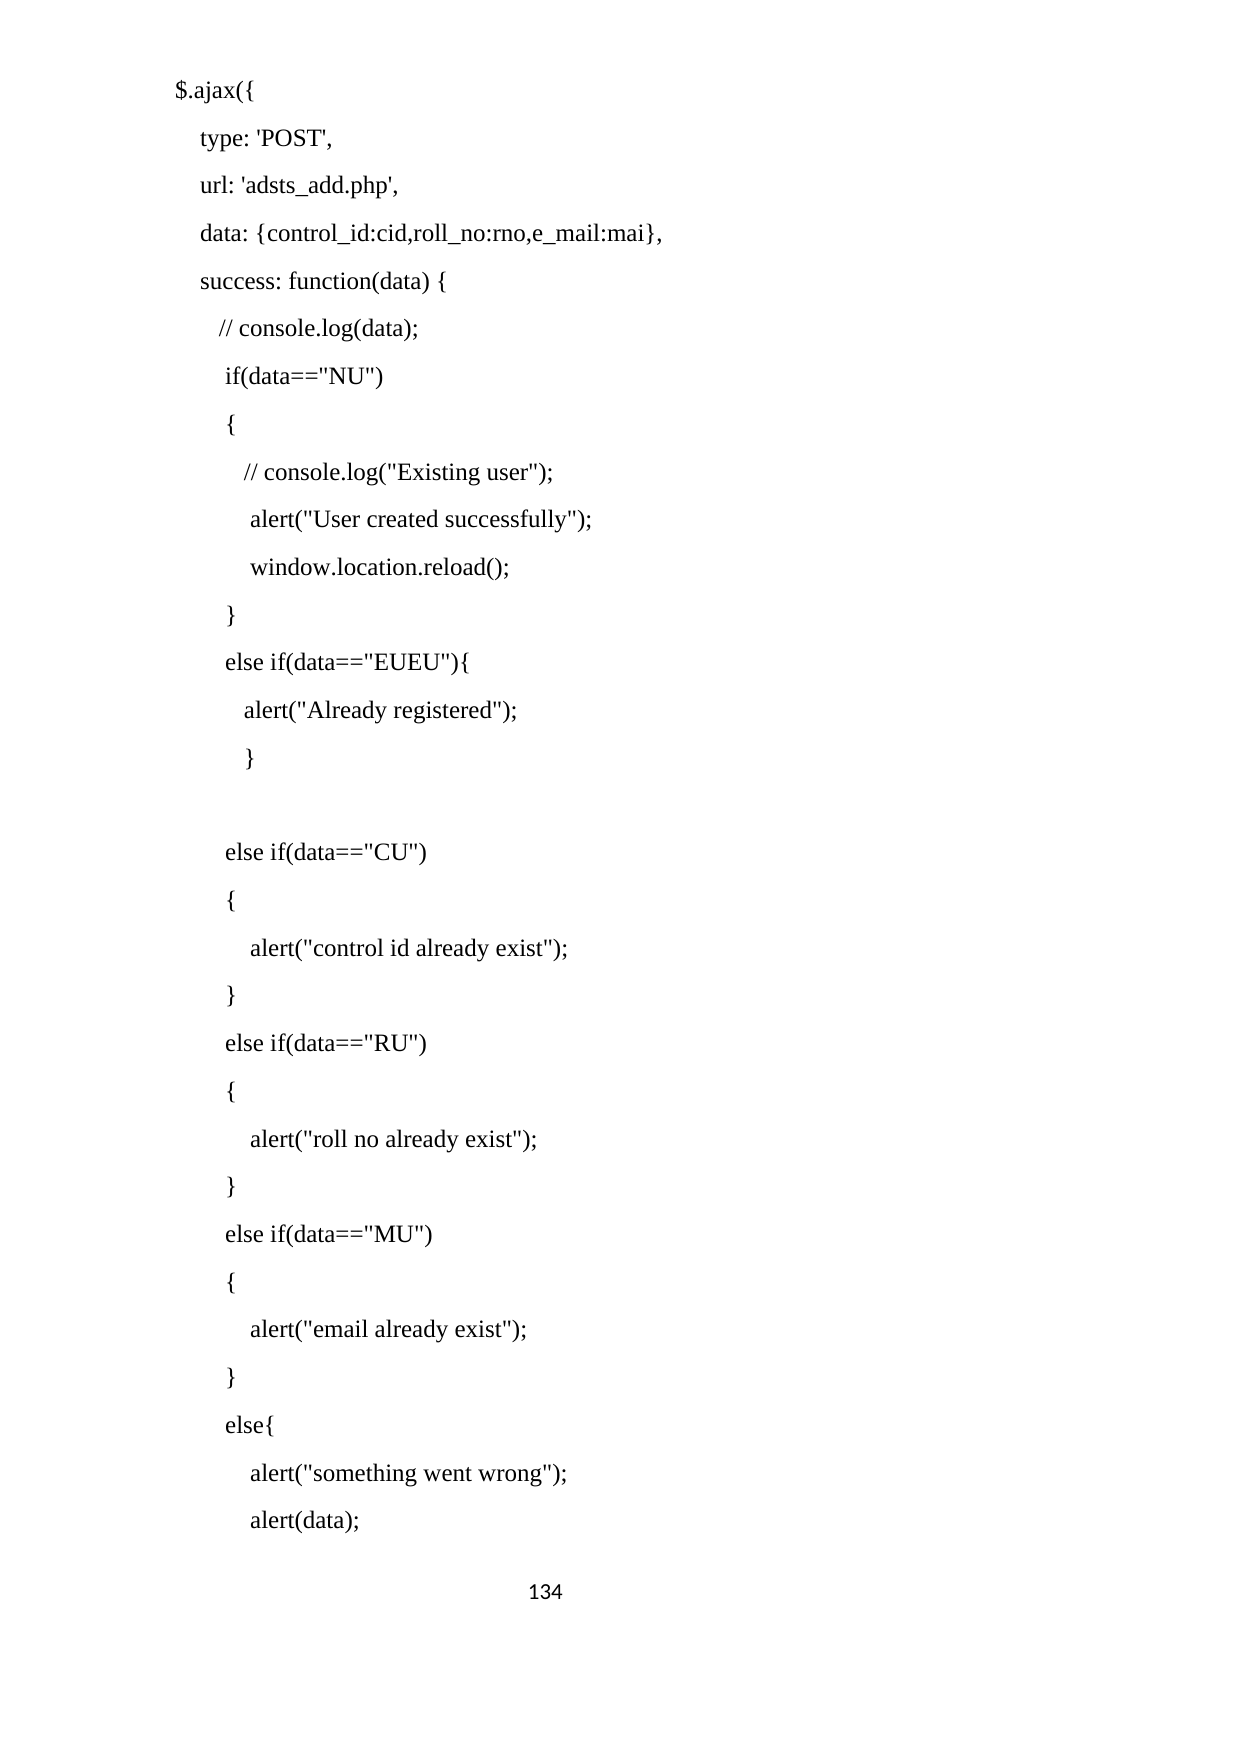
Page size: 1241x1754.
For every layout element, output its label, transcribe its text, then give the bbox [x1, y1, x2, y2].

text } [75, 981, 1015, 1009]
text } [75, 1171, 1015, 1200]
text alert("roll no already exist"); [75, 1124, 1015, 1152]
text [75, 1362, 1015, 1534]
text // console.log(data); [75, 313, 1015, 342]
text } [75, 743, 1015, 772]
text { [75, 1267, 1015, 1296]
text alert("Already registered"); [75, 695, 1015, 724]
text type: 'POST', [75, 123, 1015, 151]
text alert("control id already exist"); [75, 933, 1015, 962]
text $.ajax({ [75, 75, 1015, 104]
text { [75, 885, 1015, 914]
text else if(data=="CU") [75, 837, 1015, 866]
text else if(data=="RU") [75, 1028, 1015, 1057]
text } [75, 600, 1015, 628]
text url: 'adsts_add.php', [75, 170, 1015, 199]
text else if(data=="MU") [75, 1219, 1015, 1248]
text window.location.reload(); [75, 552, 1015, 581]
text else if(data=="EUEU"){ [75, 647, 1015, 676]
text if(data=="NU") [75, 361, 1015, 390]
text // console.log("Existing user"); [75, 457, 1015, 485]
text alert("email already exist"); [75, 1314, 1015, 1343]
text data: {control_id:cid,roll_no:rno,e_mail:mai}, [75, 218, 1015, 247]
text { [75, 409, 1015, 438]
text success: function(data) { [75, 266, 1015, 294]
text alert("User created successfully"); [75, 504, 1015, 533]
text { [75, 1076, 1015, 1105]
